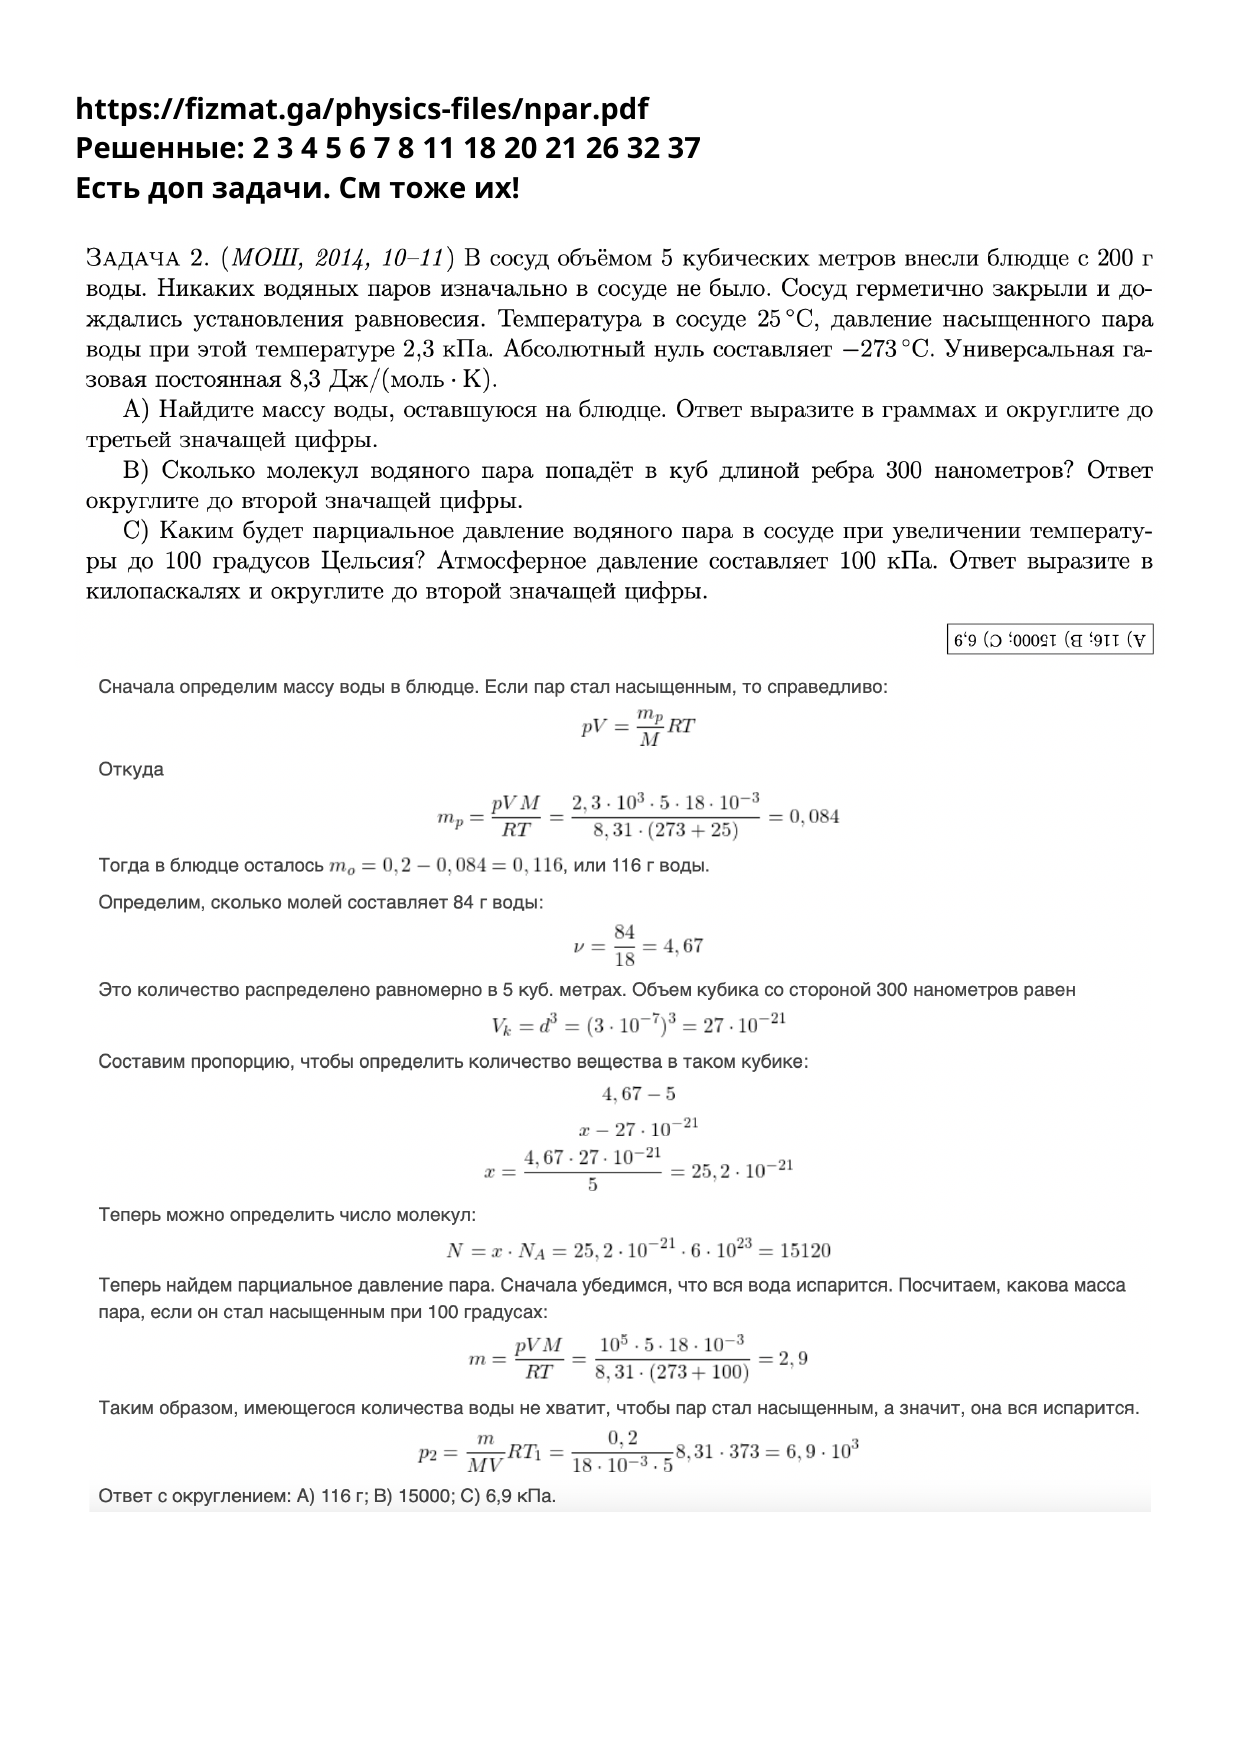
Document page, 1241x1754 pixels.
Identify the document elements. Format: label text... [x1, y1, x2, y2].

text https://fizmat.ga/physics-files/npar.pdf [75, 88, 1165, 128]
text Решенные: 2 3 4 5 6 7 8 11 18 20 21 26 32 37 [75, 128, 1165, 167]
text Есть доп задачи. См тоже их! [75, 167, 1165, 207]
picture [75, 241, 1166, 1512]
